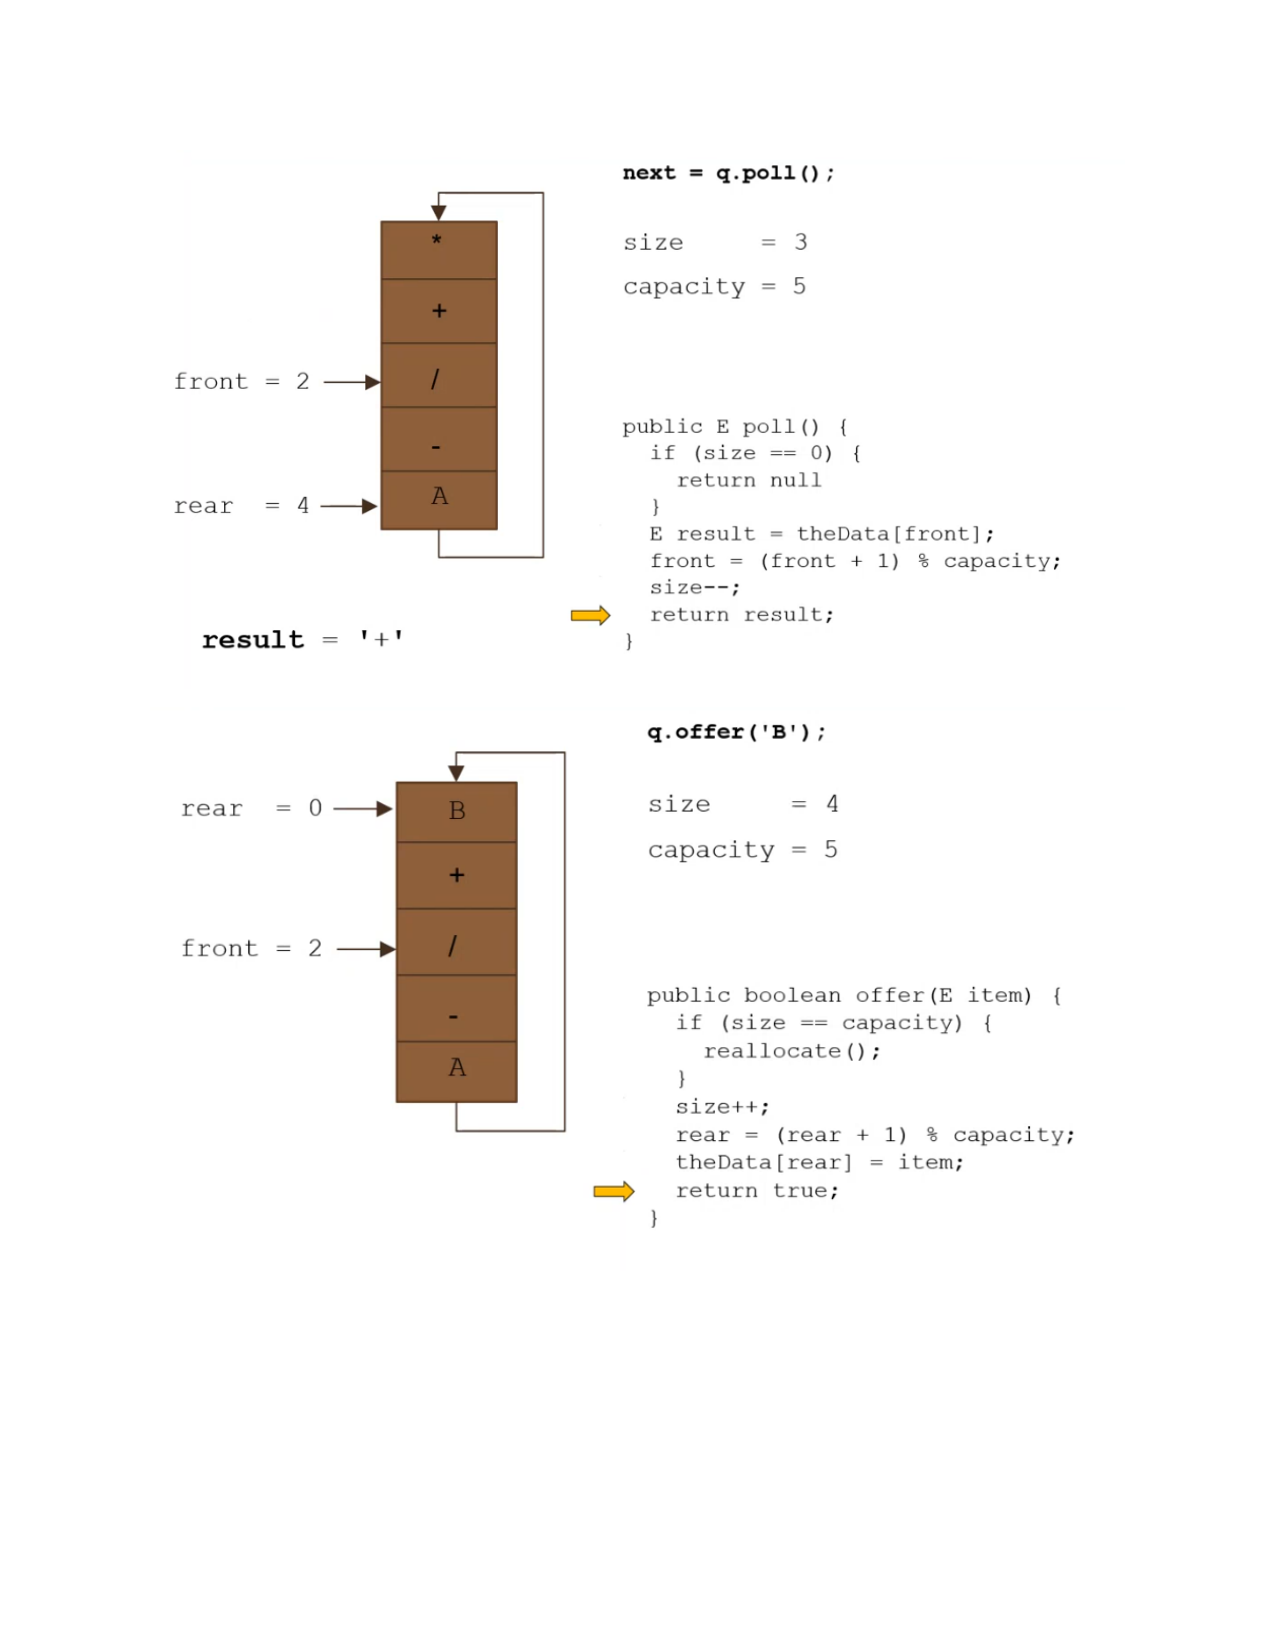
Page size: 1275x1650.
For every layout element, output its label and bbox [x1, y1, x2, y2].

picture [150, 707, 1125, 1271]
picture [150, 150, 1125, 689]
